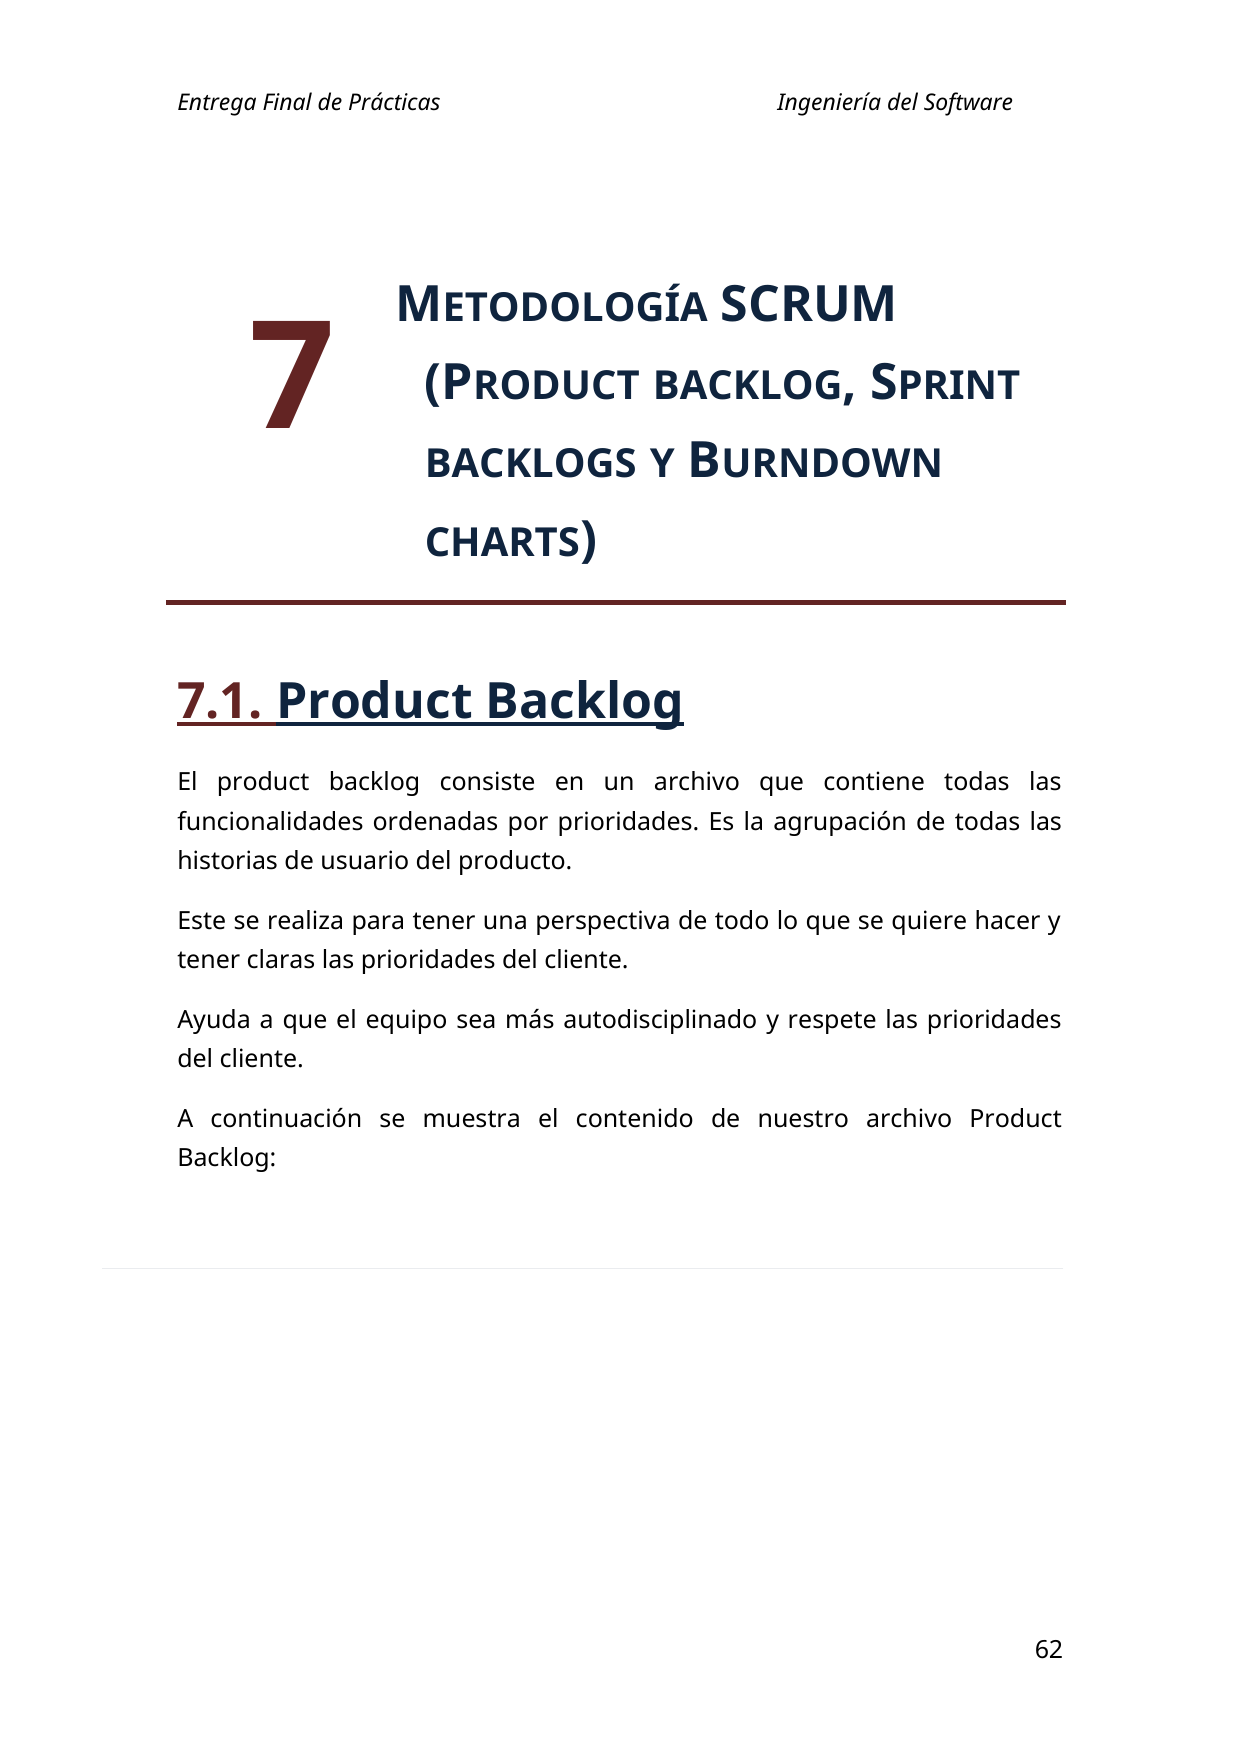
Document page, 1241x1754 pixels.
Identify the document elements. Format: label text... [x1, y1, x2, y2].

table_header [166, 268, 384, 600]
table_header Metodología SCRUM (Product backlog, Sprint backlogs y Burndown charts) [384, 268, 1066, 600]
text El product backlog consiste en un archivo que contiene todas las funcionalidades ordenadas por prioridades. Es la agrupación de todas las historias de usuario del producto. [177, 764, 1063, 876]
text A continuación se muestra el contenido de nuestro archivo Product Backlog: [177, 1101, 1063, 1174]
text Ayuda a que el equipo sea más autodisciplinado y respete las prioridades del cliente. [177, 1002, 1063, 1075]
text 7.1. Product Backlog [177, 665, 1063, 733]
text Este se realiza para tener una perspectiva de todo lo que se quiere hacer y tener claras las prioridades del cliente. [177, 902, 1063, 976]
